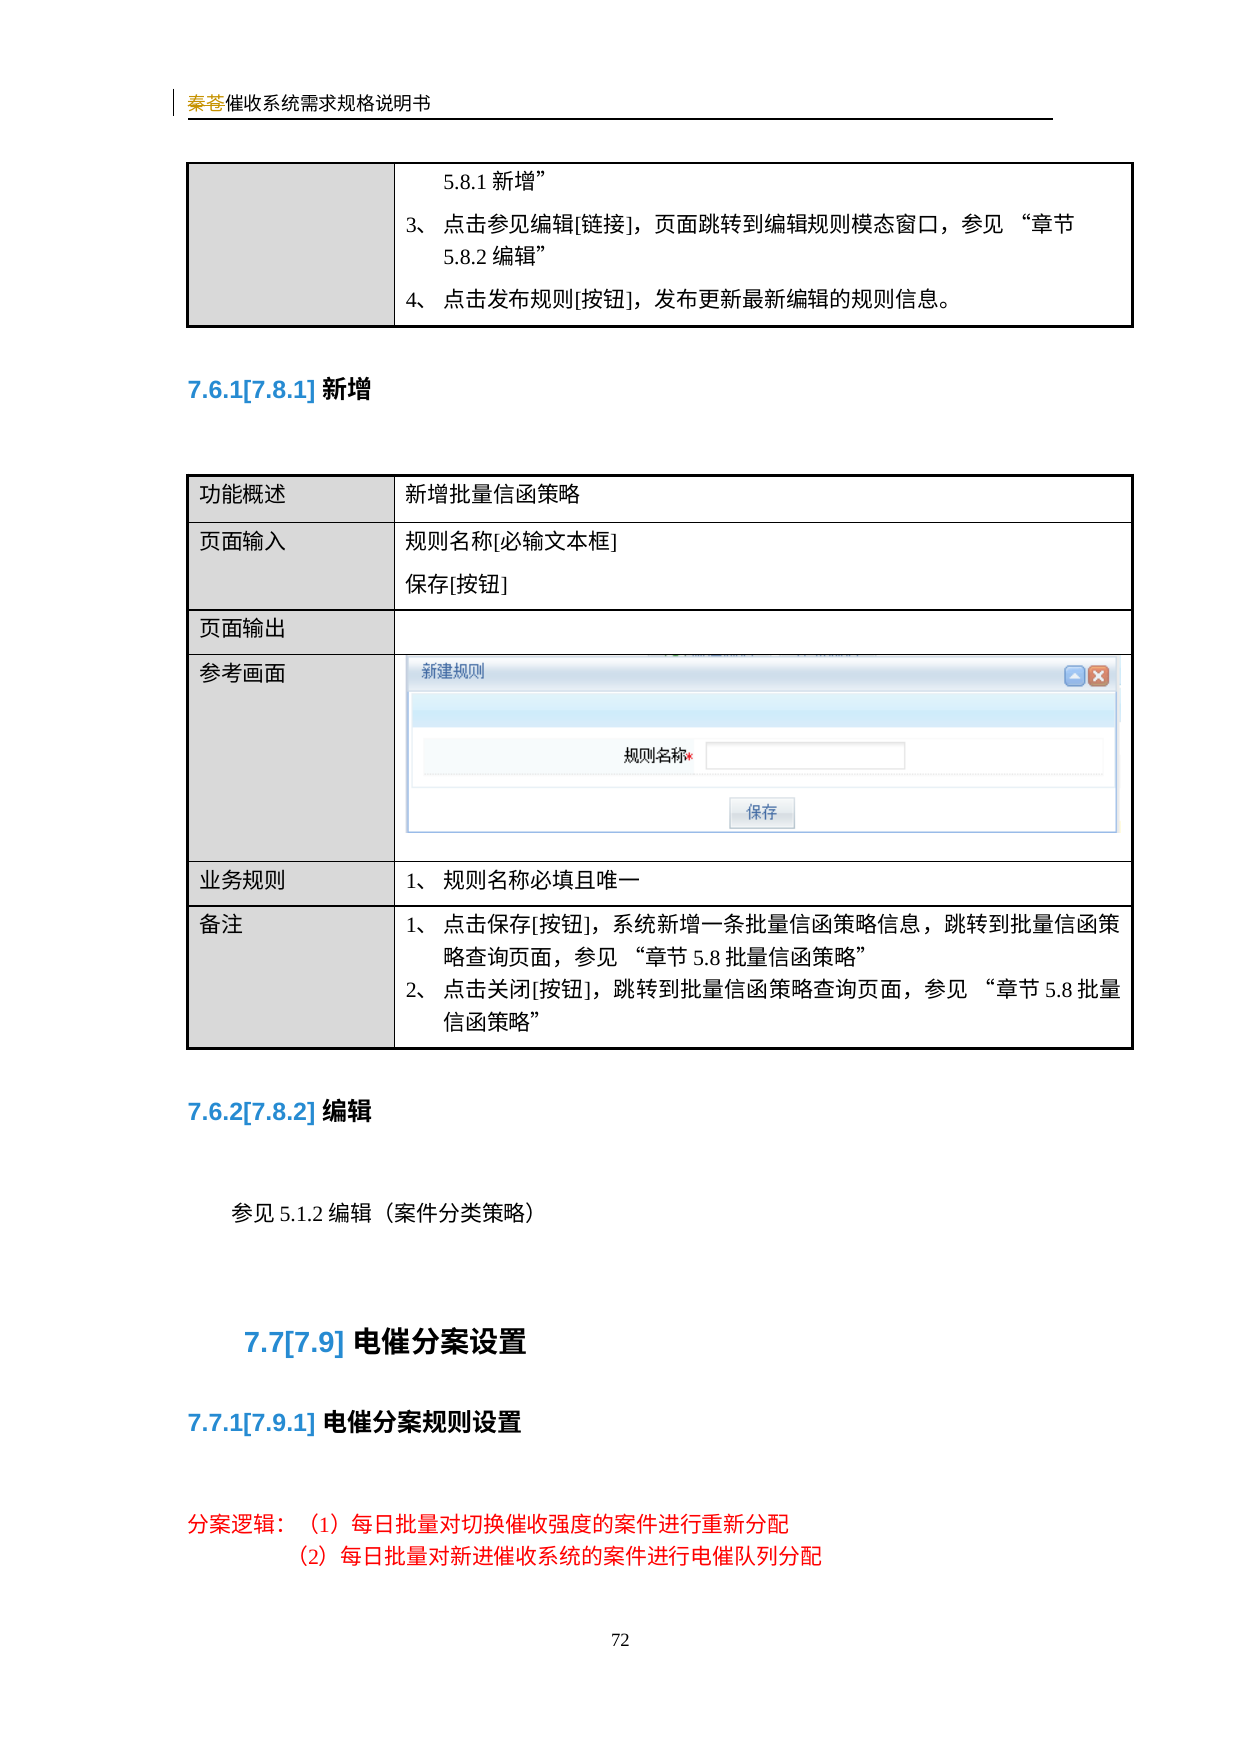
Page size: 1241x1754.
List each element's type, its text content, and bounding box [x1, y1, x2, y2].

table_cell 页面输出 [189, 611, 394, 654]
subtitle 电催分案设置 [244, 1318, 1053, 1361]
subtitle 编辑 [187, 1077, 1053, 1142]
table_header 新增批量信函策略 [395, 477, 1131, 522]
subtitle 电催分案规则设置 [187, 1388, 1053, 1453]
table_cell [395, 164, 1131, 325]
table_cell 页面输入 [189, 523, 394, 609]
table_cell 参考画面 [189, 655, 394, 861]
table_cell 业务规则 [189, 862, 394, 905]
table_cell 备注 [189, 907, 394, 1047]
table_cell [395, 655, 1131, 861]
table_cell 备注 [189, 164, 394, 325]
table_cell [395, 611, 1131, 654]
table_cell 规则名称[必输文本框] 保存[按钮] [395, 523, 1131, 609]
text （2）每日批量对新进催收系统的案件进行电催队列分配 [187, 1539, 1053, 1571]
table_cell 规则名称必填且唯一 [395, 862, 1131, 905]
text 参见5.1.2 编辑（案件分类策略） [187, 1196, 1053, 1228]
table_cell 点击保存[按钮]，系统新增一条批量信函策略信息，跳转到批量信函策略查询页面，参见 “章节5.8批量信函策略” 点击关闭[按钮]，跳转到批量信函策略查询页面，参见 “章节5.8批量信函策略” [395, 907, 1131, 1047]
table_header 功能概述 [189, 477, 394, 522]
subtitle 新增 [187, 355, 1053, 420]
picture [405, 655, 1121, 833]
text 分案逻辑：（1）每日批量对切换催收强度的案件进行重新分配 [187, 1506, 1053, 1539]
